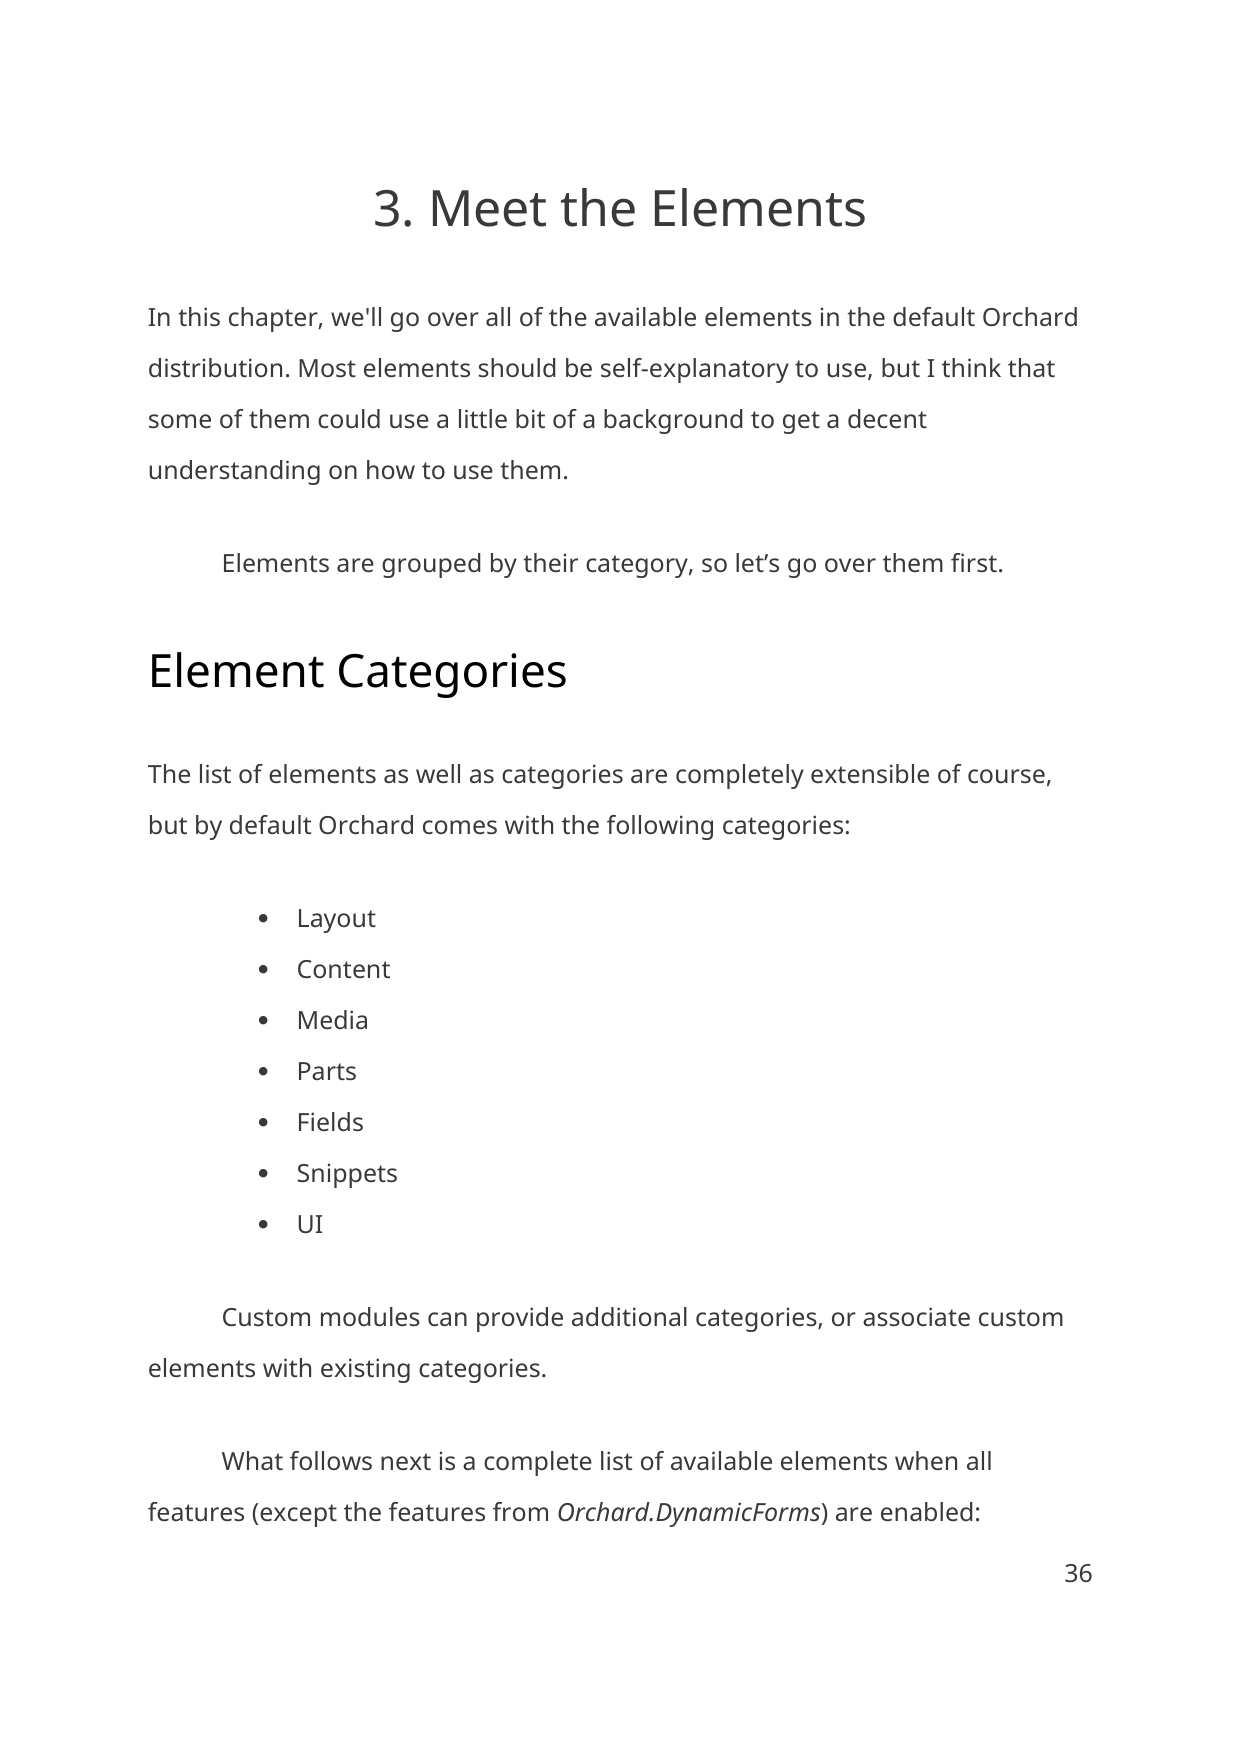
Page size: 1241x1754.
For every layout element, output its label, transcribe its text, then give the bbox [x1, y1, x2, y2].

list Snippets [259, 1156, 1093, 1190]
list Media [259, 1003, 1093, 1037]
list Content [259, 952, 1093, 986]
list UI [259, 1207, 1093, 1241]
list Parts [259, 1054, 1093, 1088]
text The list of elements as well as categories are completely extensible of course, but by default Orchard comes with the following categories: [148, 757, 1093, 842]
subtitle Element Categories [148, 638, 1093, 701]
text Elements are grouped by their category, so let’s go over them first. [148, 546, 1093, 580]
subtitle Meet the Elements [148, 173, 1093, 241]
list Layout [259, 901, 1093, 935]
text Custom modules can provide additional categories, or associate custom elements with existing categories. [148, 1299, 1093, 1385]
list Fields [259, 1105, 1093, 1139]
text In this chapter, we'll go over all of the available elements in the default Orchard distribution. Most elements should be self-explanatory to use, but I think that some of them could use a little bit of a background to get a decent understanding on how to use them. [148, 300, 1093, 487]
text What follows next is a complete list of available elements when all features (except the features from Orchard.DynamicForms) are enabled: [148, 1443, 1093, 1528]
